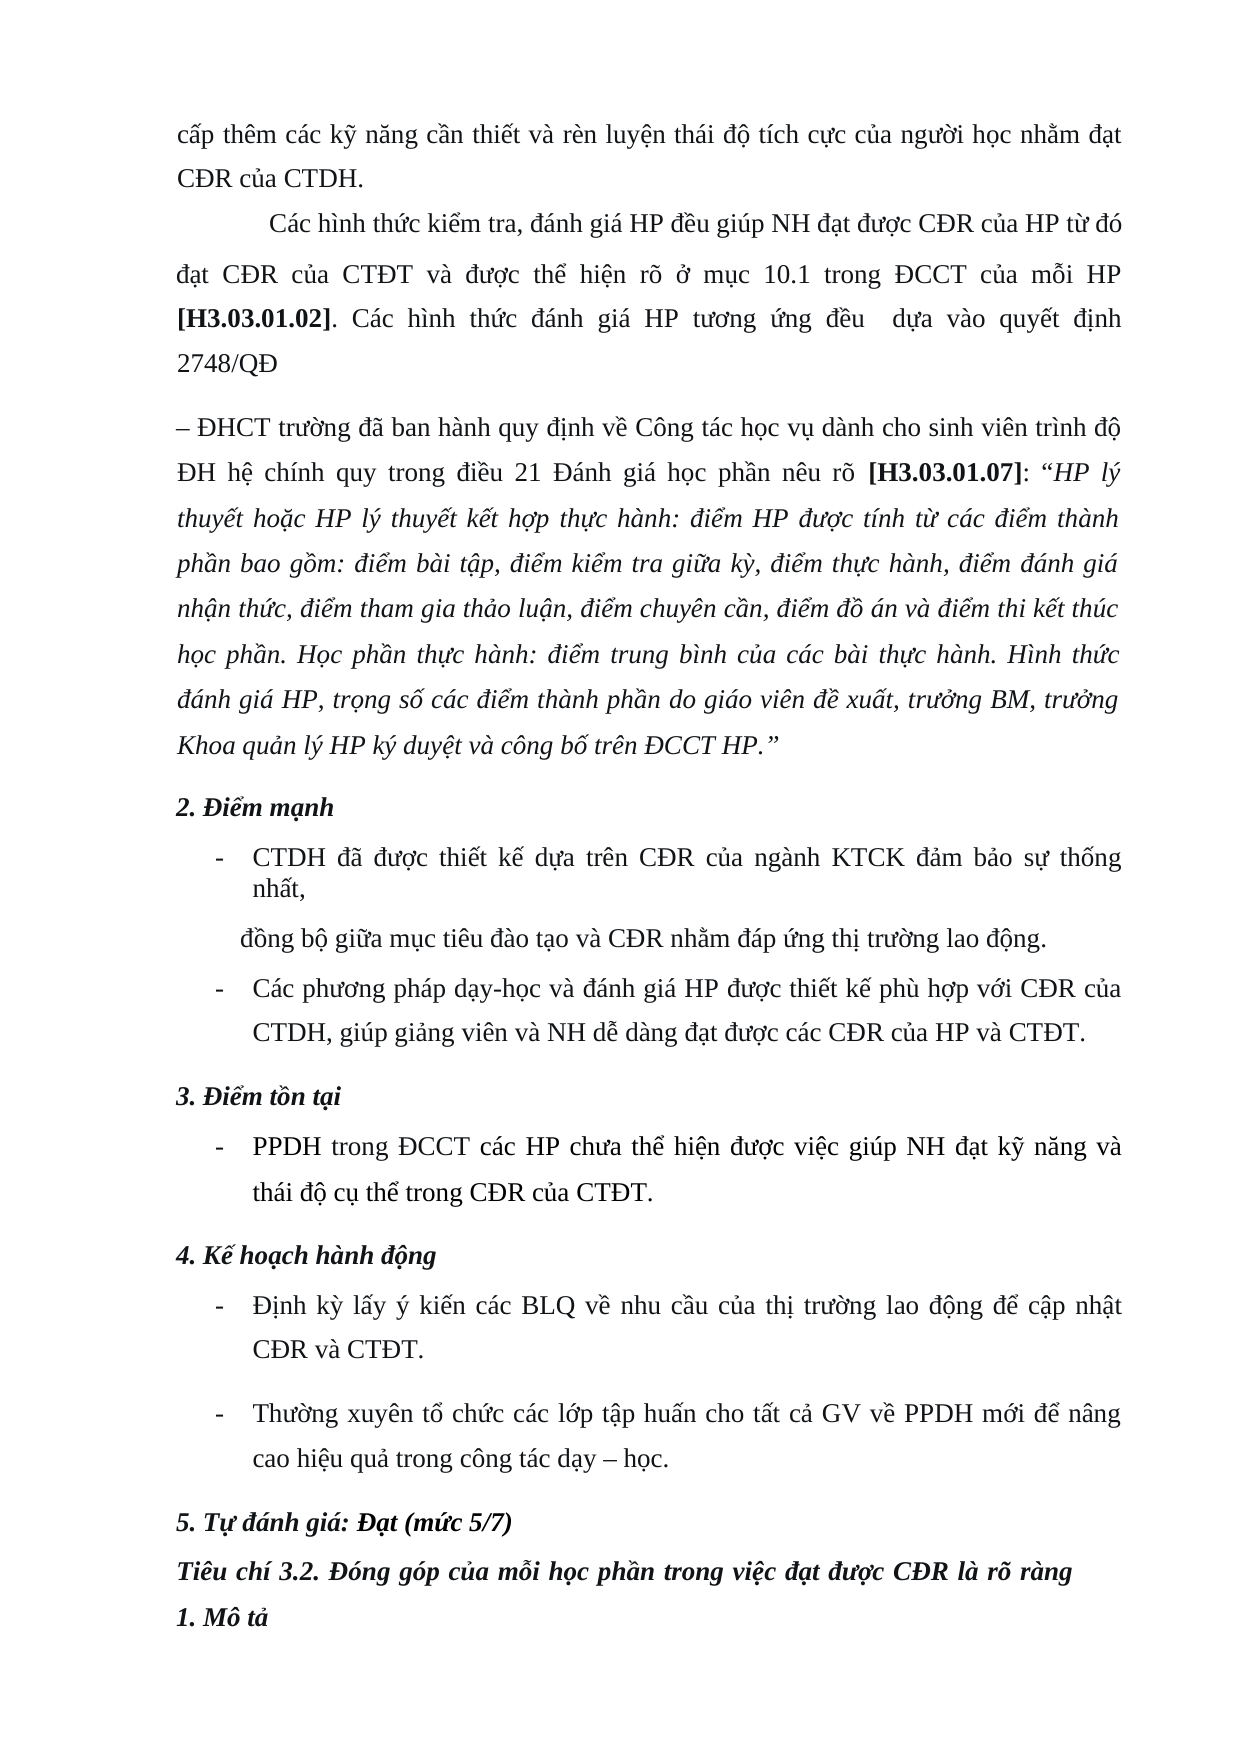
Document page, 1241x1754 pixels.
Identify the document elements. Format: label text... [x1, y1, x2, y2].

list PPDH trong ĐCCT các HP chưa thể hiện được việc giúp NH đạt kỹ năng và thái độ cụ thể trong CĐR của CTĐT. [215, 1130, 1123, 1207]
list Kế hoạch hành động [176, 1239, 1123, 1270]
list Điểm mạnh [176, 791, 1123, 822]
list Thường xuyên tổ chức các lớp tập huấn cho tất cả GV về PPDH mới để nâng cao hiệu quả trong công tác dạy – học. [215, 1397, 1123, 1473]
text đồng bộ giữa mục tiêu đào tạo và CĐR nhằm đáp ứng thị trường lao động. [164, 922, 1123, 954]
text Tiêu chí 3.2. Đóng góp của mỗi học phần trong việc đạt được CĐR là rõ ràng 1. Mô tả [176, 1556, 1077, 1632]
list Điểm tồn tại [176, 1080, 1123, 1112]
text – ĐHCT trường đã ban hành quy định về Công tác học vụ dành cho sinh viên trình độ ĐH hệ chính quy trong điều 21 Đánh giá học phần nêu rõ [H3.03.01.07]: “HP lý thuyết hoặc HP lý thuyết kết hợp thực hành: điểm HP được tính từ các điểm thành phần bao gồm: điểm bài tập, điểm kiểm tra giữa kỳ, điểm thực hành, điểm đánh giá nhận thức, điểm tham gia thảo luận, điểm chuyên cần, điểm đồ án và điểm thi kết thúc học phần. Học phần thực hành: điểm trung bình của các bài thực hành. Hình thức đánh giá HP, trọng số các điểm thành phần do giáo viên đề xuất, trưởng BM, trưởng Khoa quản lý HP ký duyệt và công bố trên ĐCCT HP.” [176, 411, 1123, 760]
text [176, 118, 1123, 194]
text Các hình thức kiểm tra, đánh giá HP đều giúp NH đạt được CĐR của HP từ đó [150, 207, 1123, 238]
list Định kỳ lấy ý kiến các BLQ về nhu cầu của thị trường lao động để cập nhật CĐR và CTĐT. [215, 1289, 1123, 1364]
list Tự đánh giá: Đạt (mức 5/7) [176, 1506, 1123, 1537]
list CTDH đã được thiết kế dựa trên CĐR của ngành KTCK đảm bảo sự thống nhất, [215, 841, 1123, 903]
list Các phương pháp dạy-học và đánh giá HP được thiết kế phù hợp với CĐR của CTDH, giúp giảng viên và NH dễ dàng đạt được các CĐR của HP và CTĐT. [215, 972, 1123, 1048]
text đạt CĐR của CTĐT và được thể hiện rõ ở mục 10.1 trong ĐCCT của mỗi HP [H3.03.01.02]. Các hình thức đánh giá HP tương ứng đều dựa vào quyết định 2748/QĐ [176, 258, 1123, 378]
